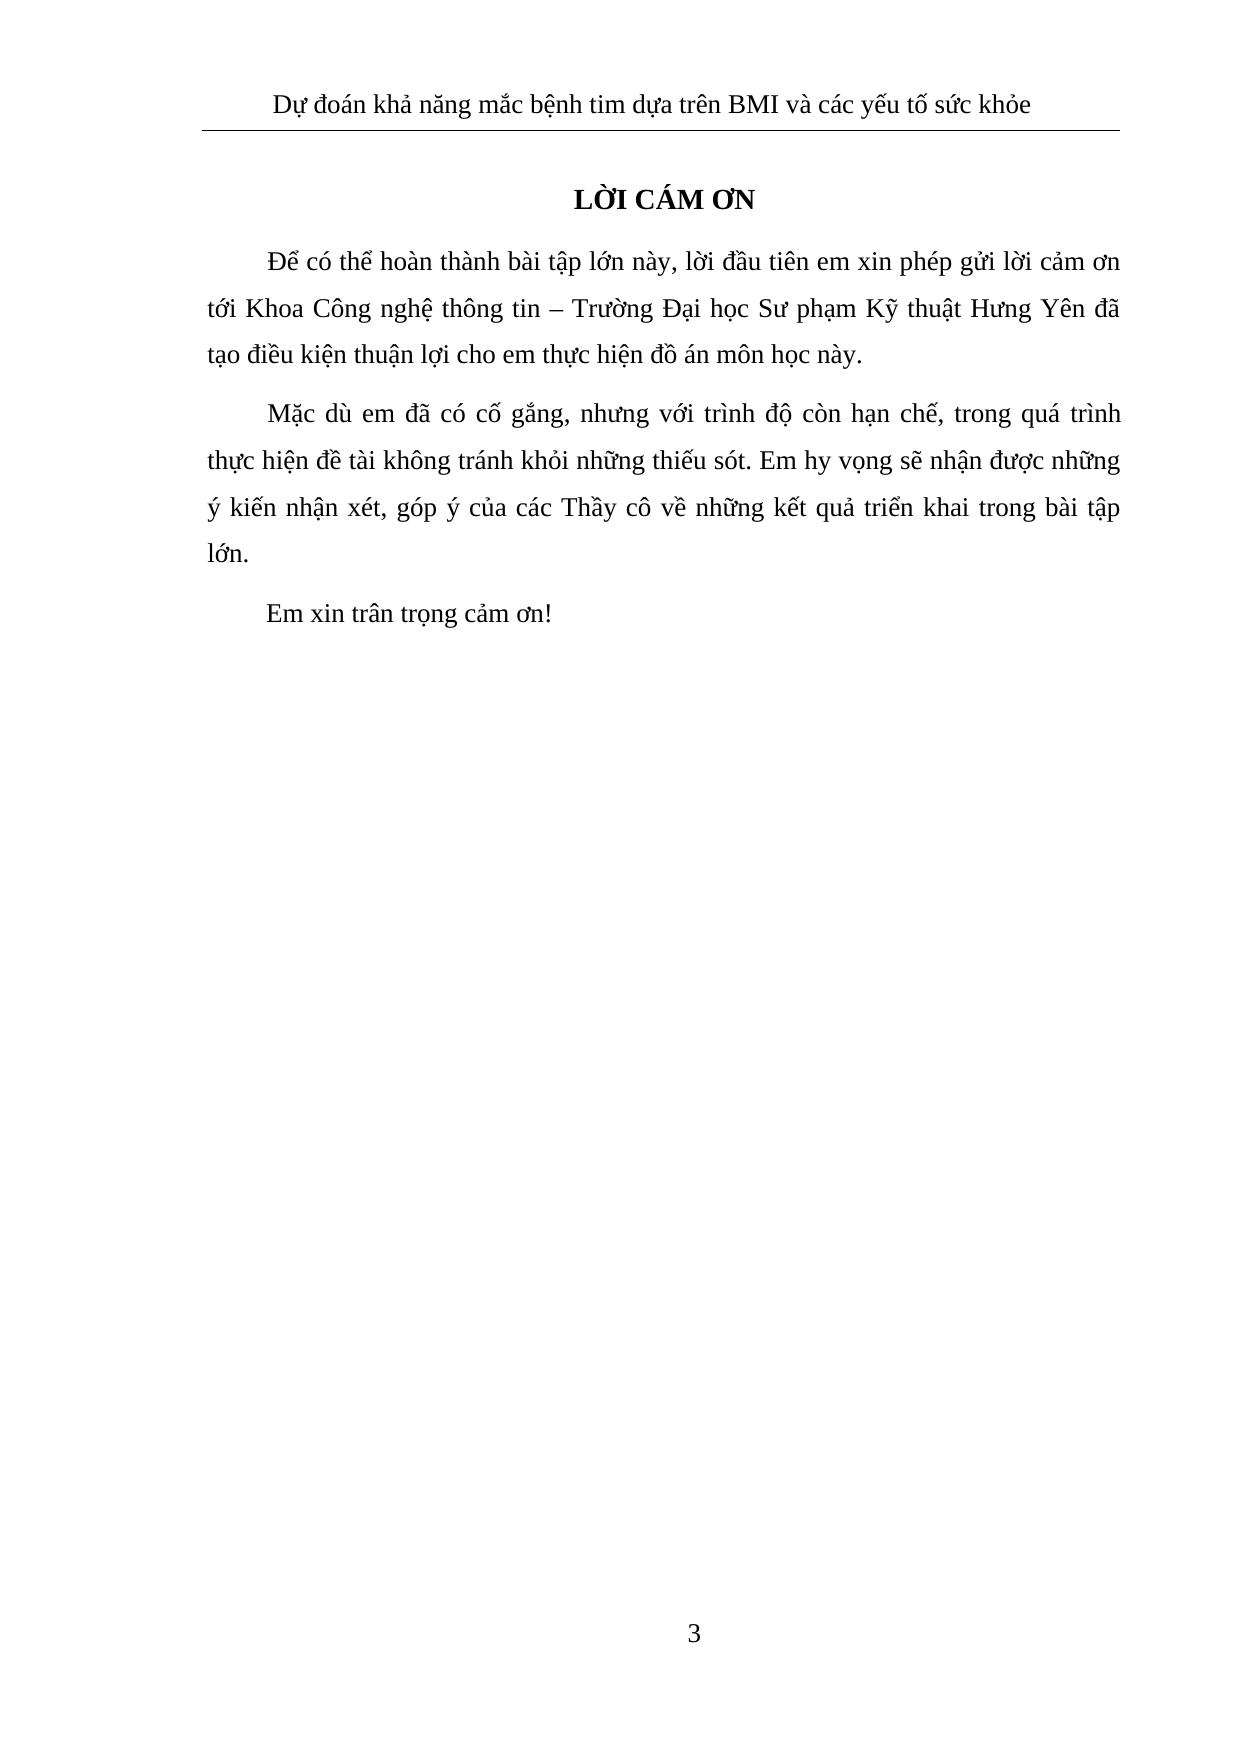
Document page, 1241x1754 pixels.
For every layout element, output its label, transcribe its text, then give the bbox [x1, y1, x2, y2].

text Để có thể hoàn thành bài tập lớn này, lời đầu tiên em xin phép gửi lời cảm ơn tới Khoa Công nghệ thông tin – Trường Đại học Sư phạm Kỹ thuật Hưng Yên đã tạo điều kiện thuận lợi cho em thực hiện đồ án môn học này. [207, 245, 1122, 369]
text LỜI CÁM ƠN [207, 182, 1122, 216]
text Em xin trân trọng cảm ơn! [207, 597, 1056, 628]
text Mặc dù em đã có cố gắng, nhưng với trình độ còn hạn chế, trong quá trình thực hiện đề tài không tránh khỏi những thiếu sót. Em hy vọng sẽ nhận được những ý kiến nhận xét, góp ý của các Thầy cô về những kết quả triển khai trong bài tập lớn. [207, 397, 1122, 569]
